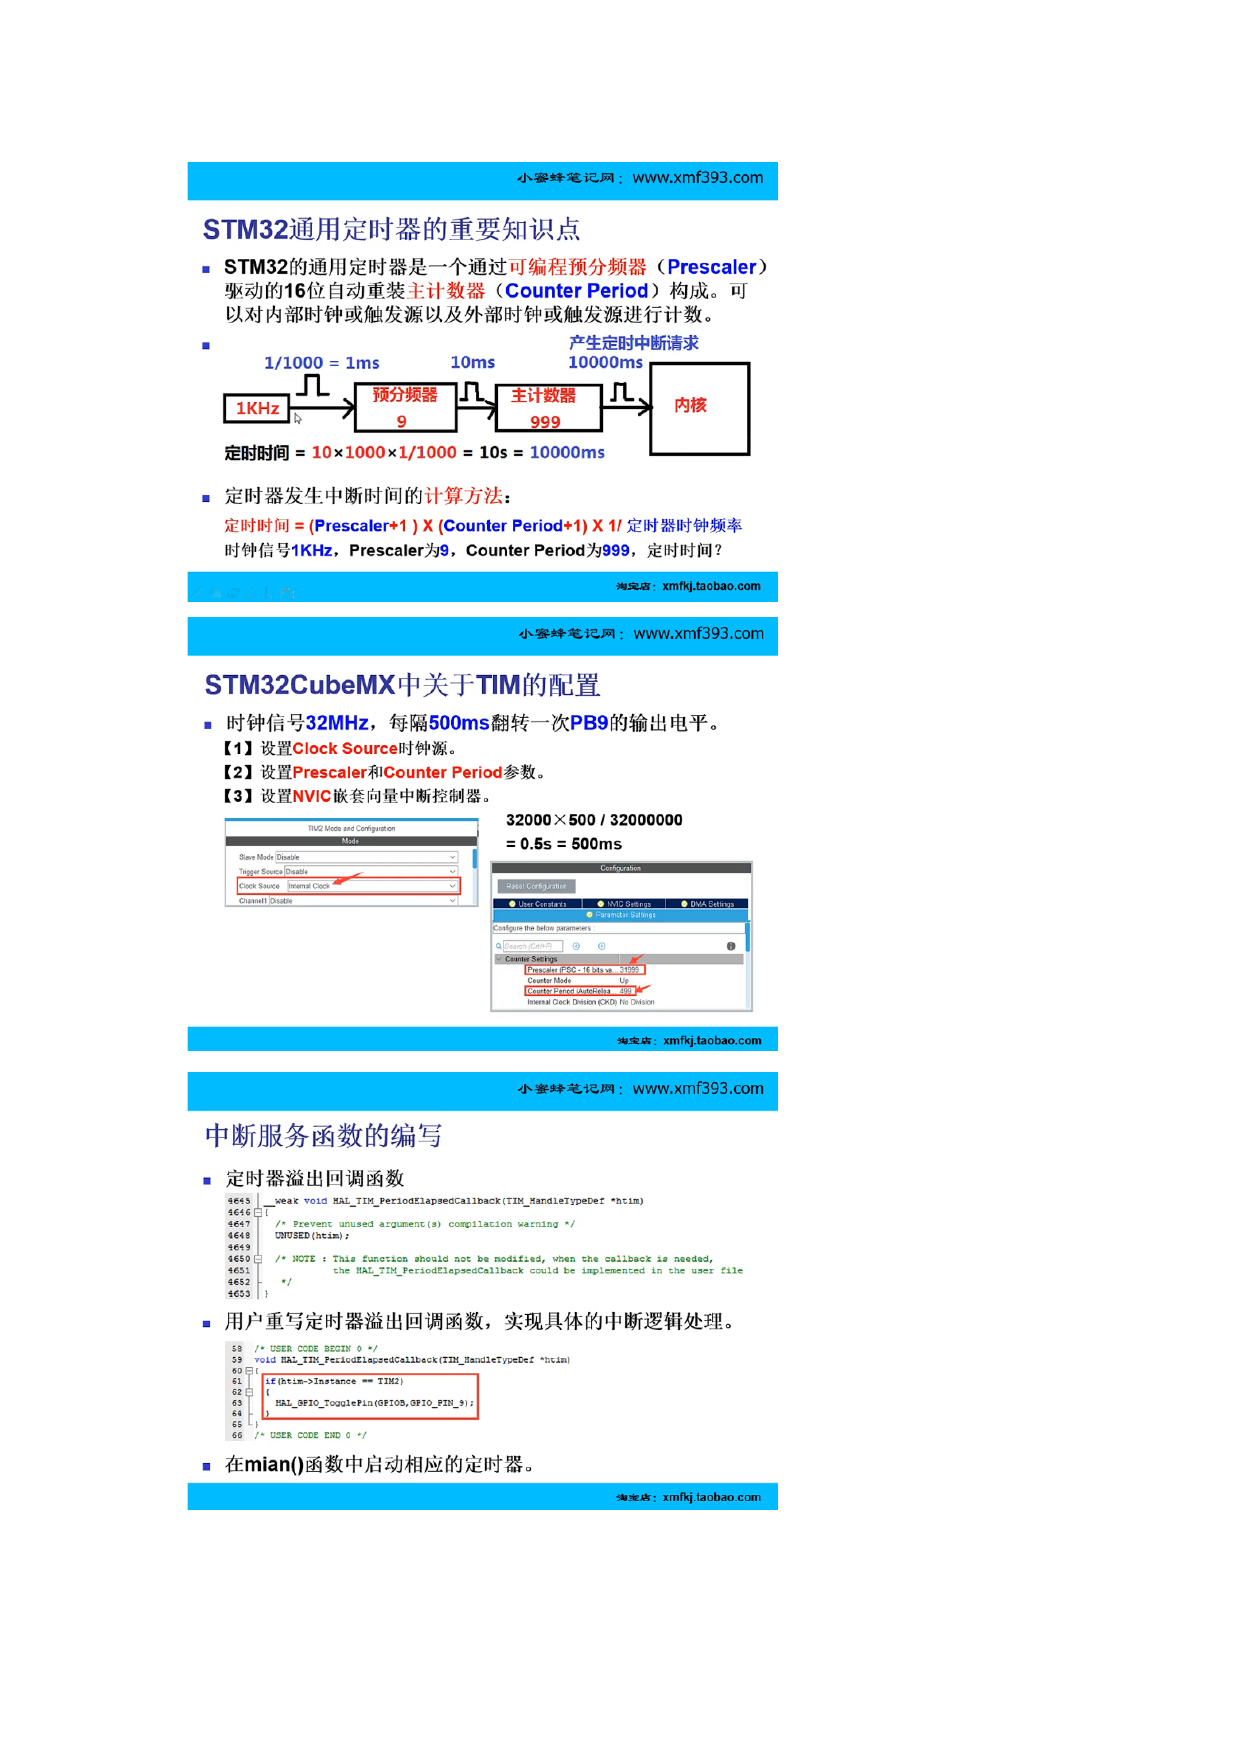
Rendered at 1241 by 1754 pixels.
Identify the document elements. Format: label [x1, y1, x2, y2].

picture [187, 656, 778, 1026]
picture [187, 1111, 778, 1483]
picture [187, 201, 778, 571]
